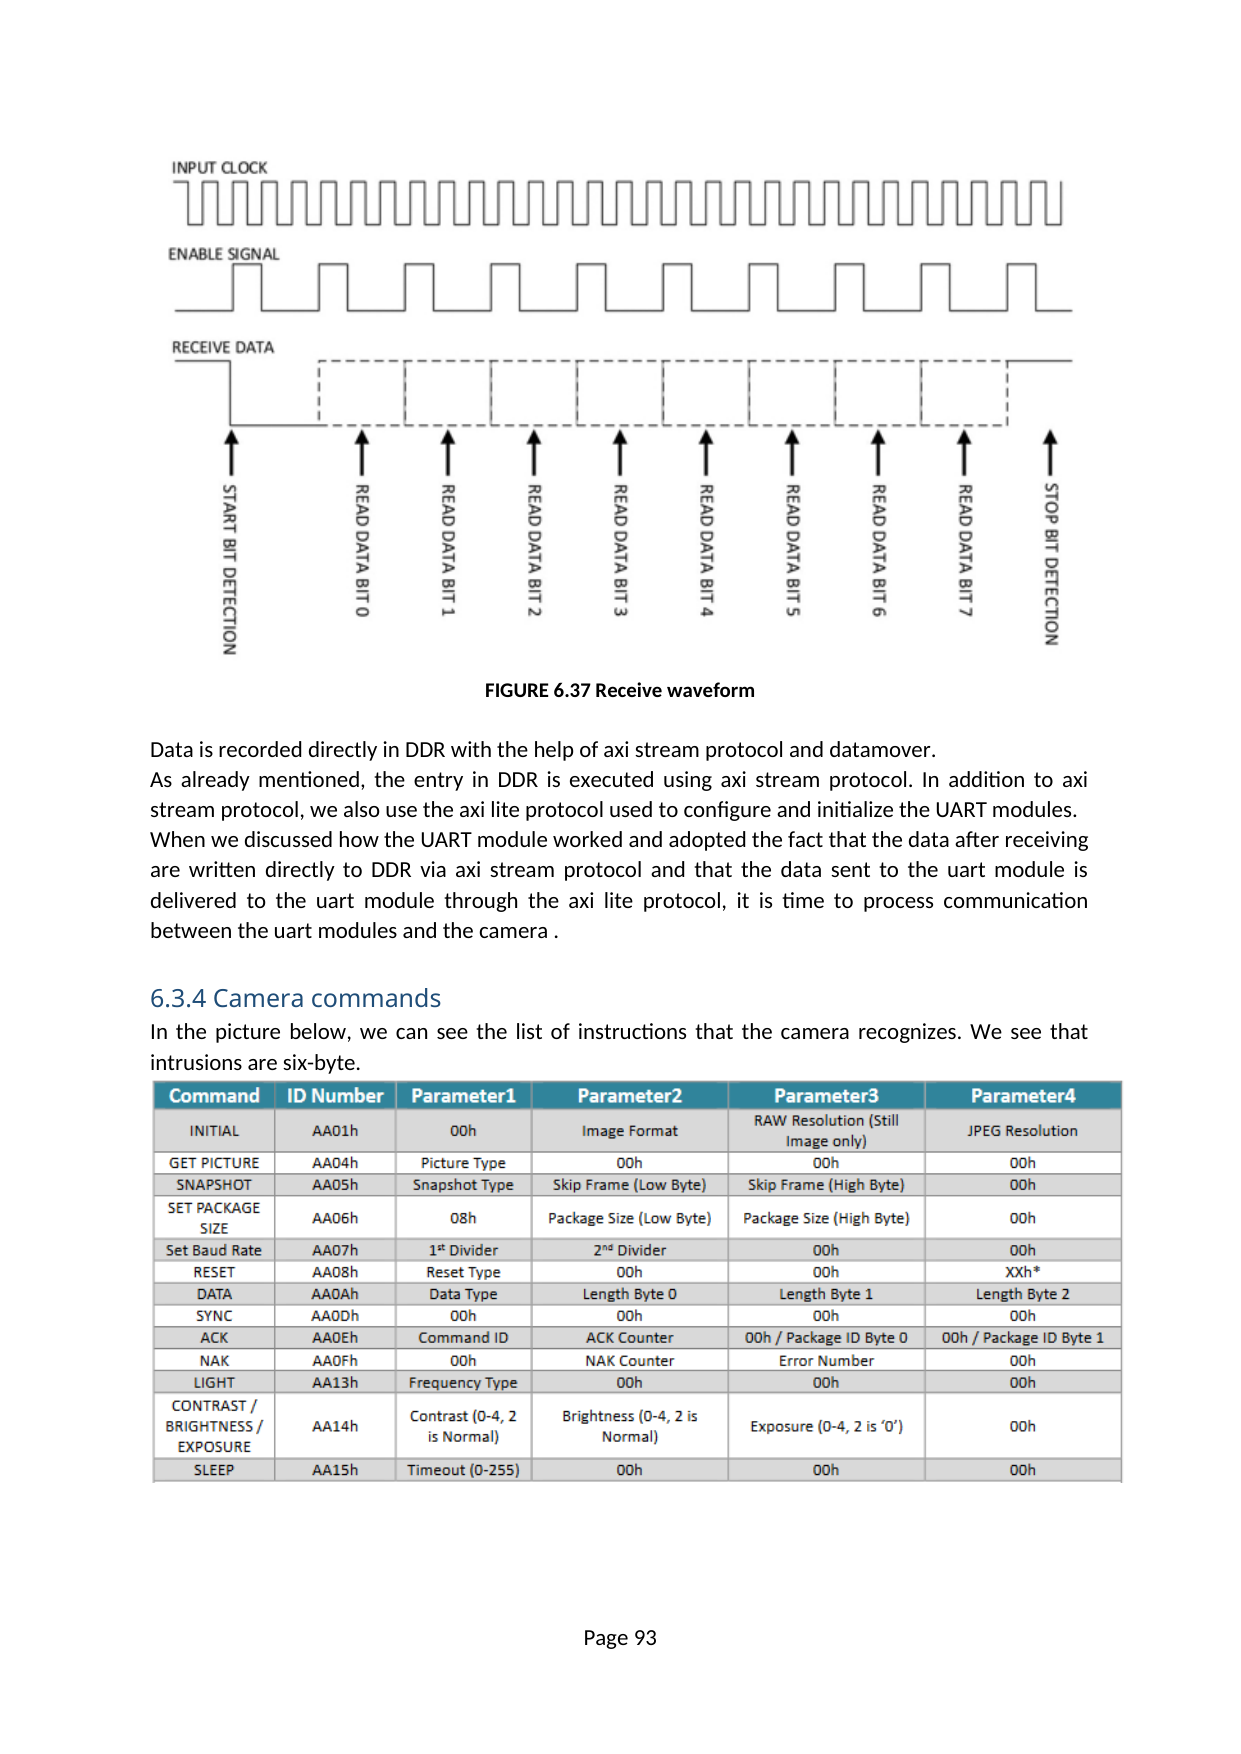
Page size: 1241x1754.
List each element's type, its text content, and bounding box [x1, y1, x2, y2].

text Data is recorded directly in DDR with the help of axi stream protocol and datamover. [150, 735, 1090, 763]
picture [150, 1077, 1125, 1483]
text As already mentioned, the entry in DDR is executed using axi stream protocol. In addition to axi stream protocol, we also use the axi lite protocol used to configure and initialize the UART modules. [150, 765, 1090, 823]
text When we discussed how the UART module worked and adopted the fact that the data after receiving are written directly to DDR via axi stream protocol and that the data sent to the uart module is delivered to the uart module through the axi lite protocol, it is time to process communication between the uart modules and the camera . [150, 825, 1090, 944]
text In the picture below, we can see the list of instructions that the camera recognizes. We see that intrusions are six-byte. [150, 1017, 1090, 1076]
picture [150, 150, 1090, 675]
text FIGURE 6.37 Receive waveform [150, 677, 1090, 703]
subtitle 6.3.4 Camera commands [150, 981, 1090, 1015]
